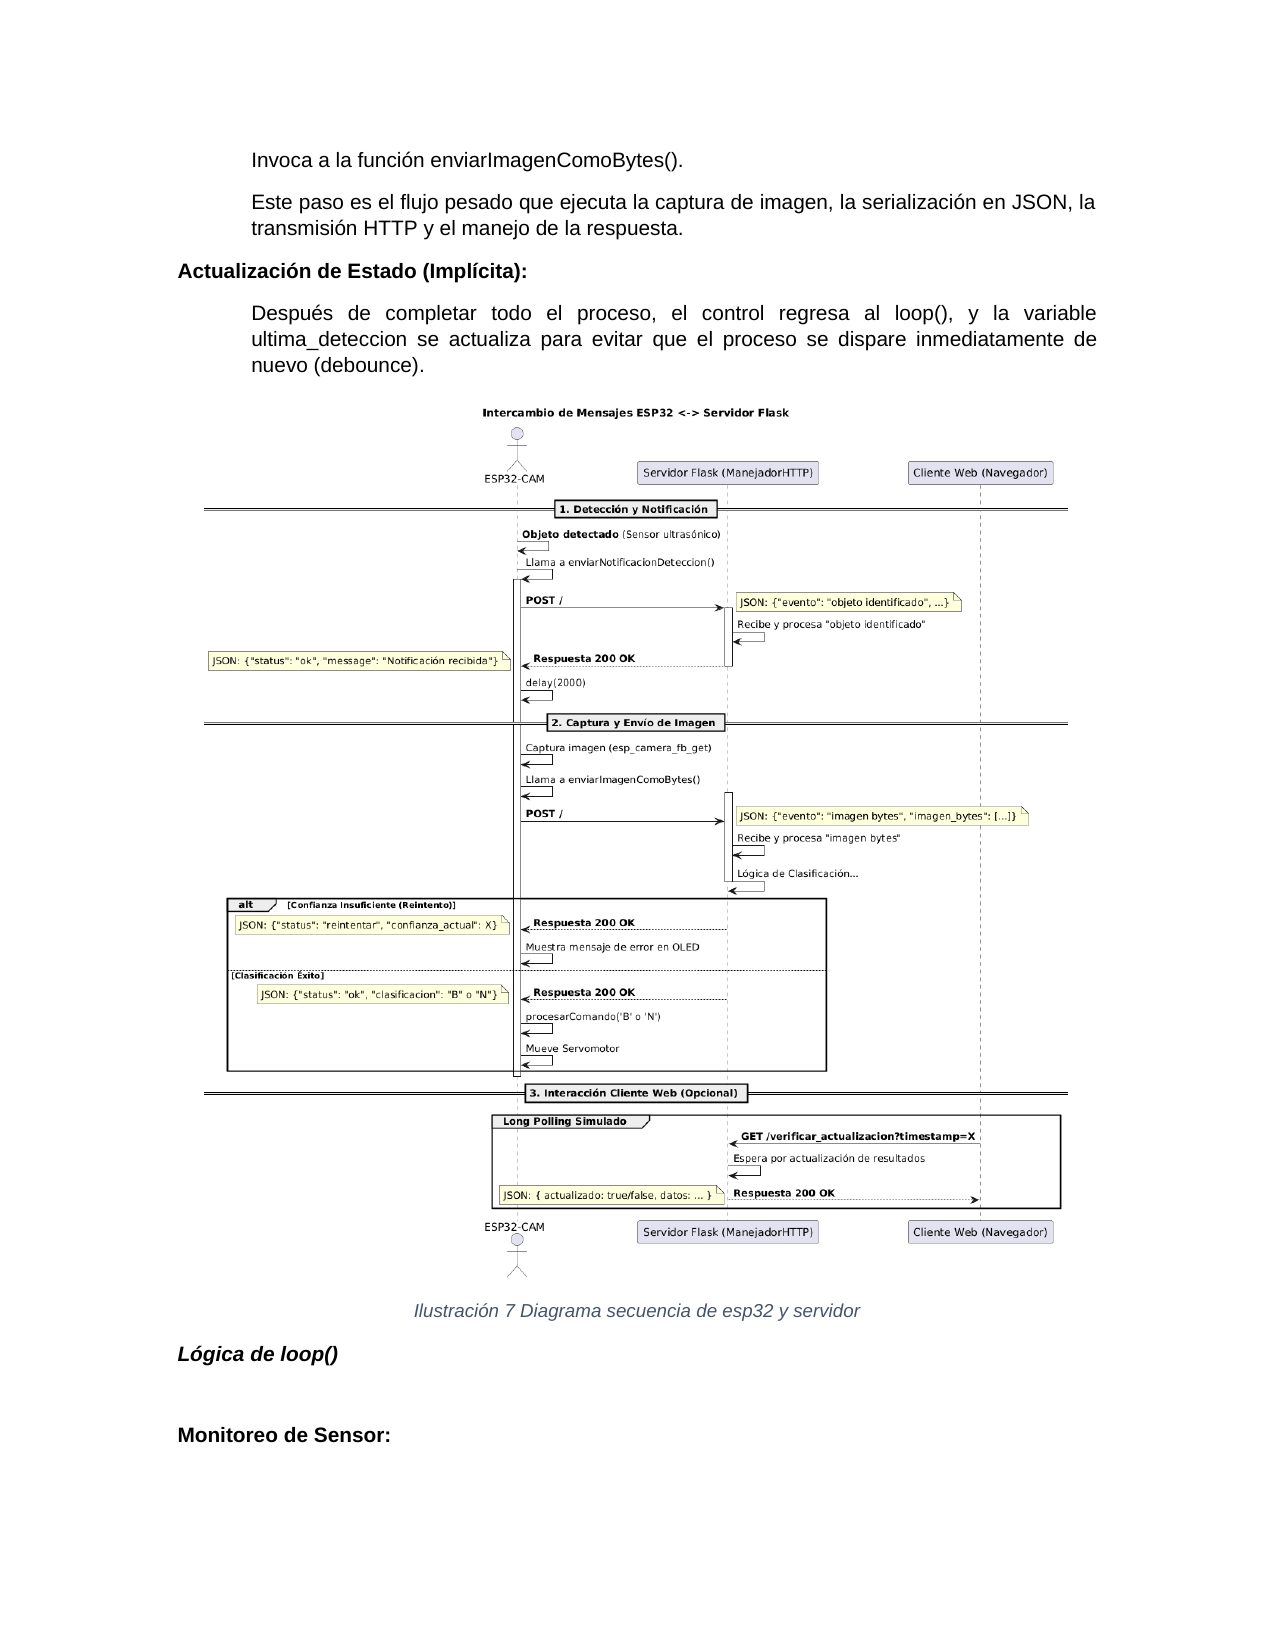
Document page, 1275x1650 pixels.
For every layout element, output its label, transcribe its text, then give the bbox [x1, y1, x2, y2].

text Después de completar todo el proceso, el control regresa al loop(), y la variable ultima_deteccion se actualiza para evitar que el proceso se dispare inmediatamente de nuevo (debounce). [251, 301, 1098, 377]
text Este paso es el flujo pesado que ejecuta la captura de imagen, la serialización en JSON, la transmisión HTTP y el manejo de la respuesta. [251, 190, 1098, 240]
text Monitoreo de Sensor: [177, 1423, 1098, 1447]
text Invoca a la función enviarImagenComoBytes(). [251, 148, 1098, 172]
picture [204, 395, 1072, 1281]
text Actualización de Estado (Implícita): [177, 258, 1098, 282]
subtitle Lógica de loop() [177, 1342, 1098, 1366]
